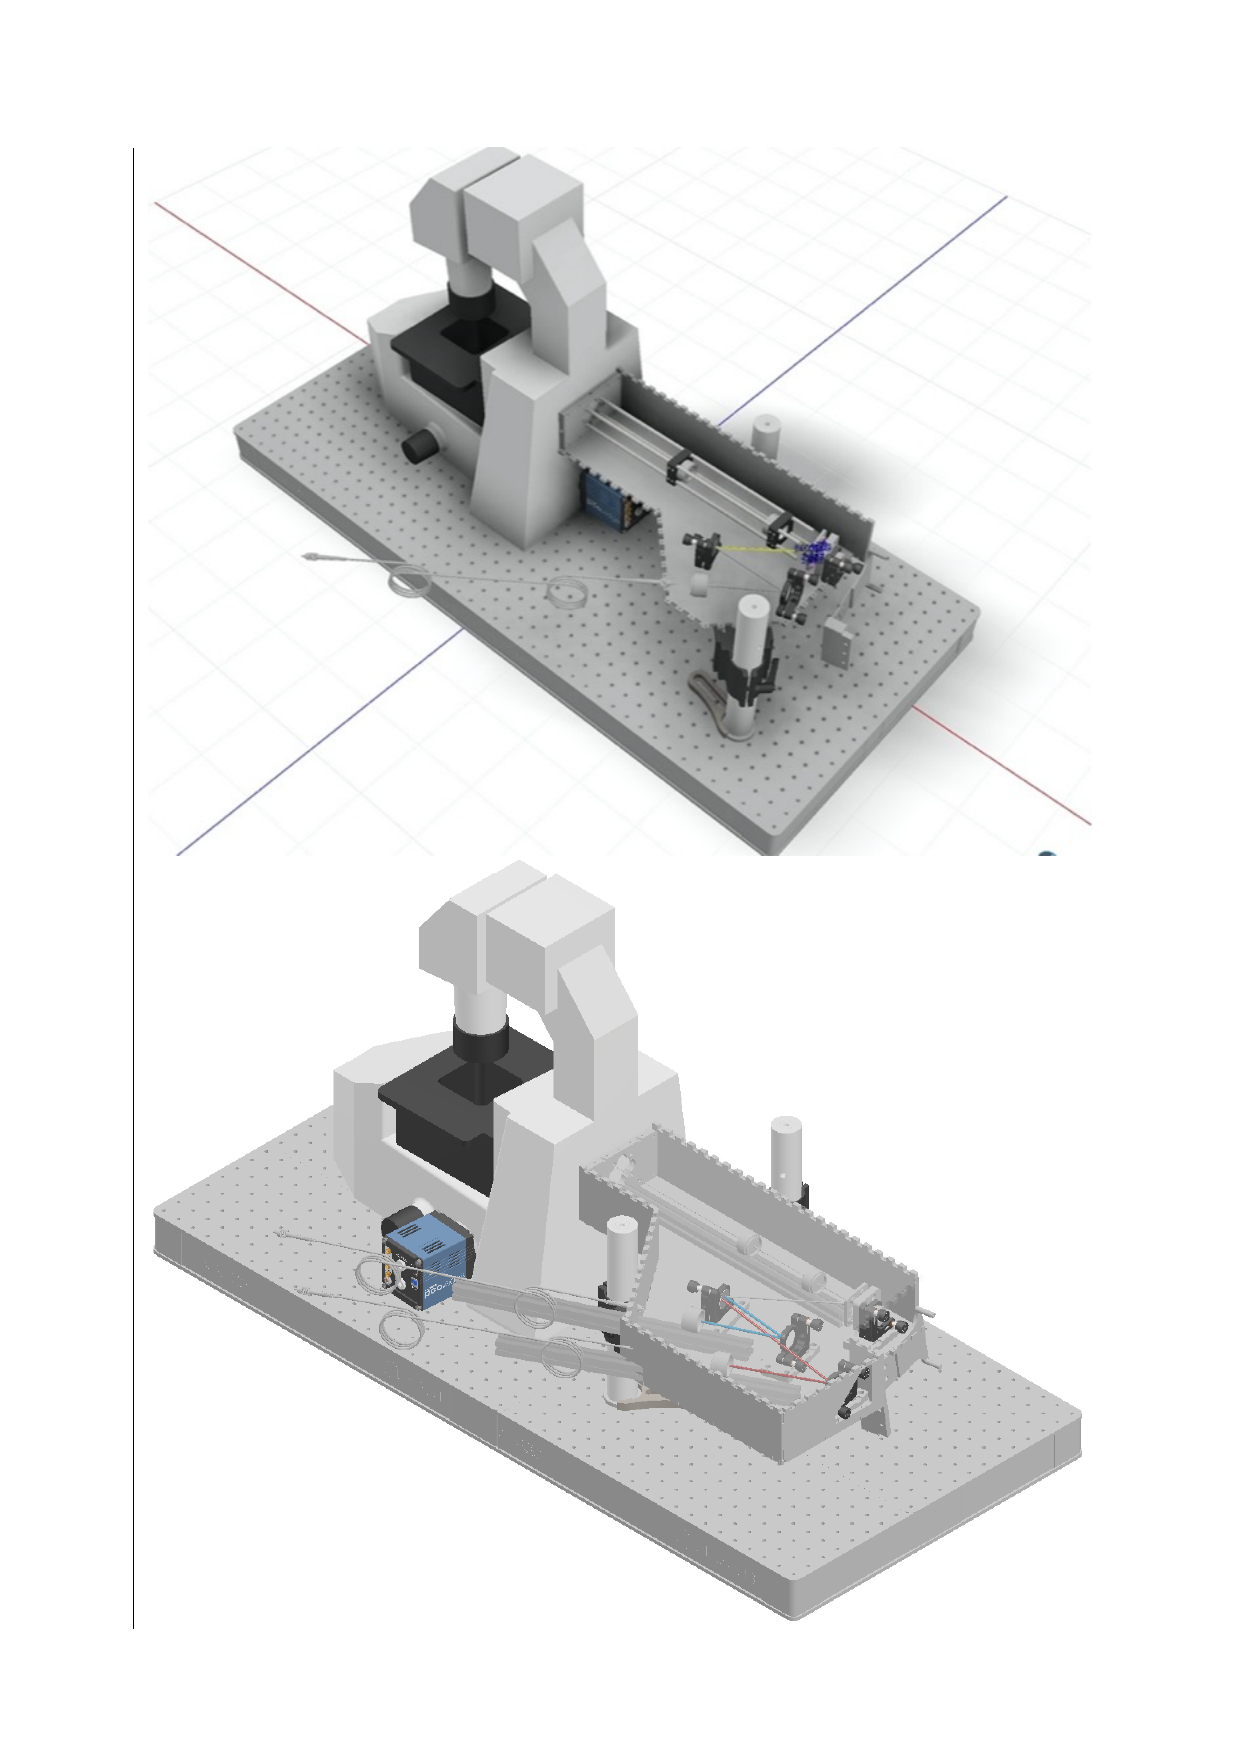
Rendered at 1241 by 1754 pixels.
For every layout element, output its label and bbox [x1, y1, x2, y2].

picture [147, 147, 1093, 1630]
